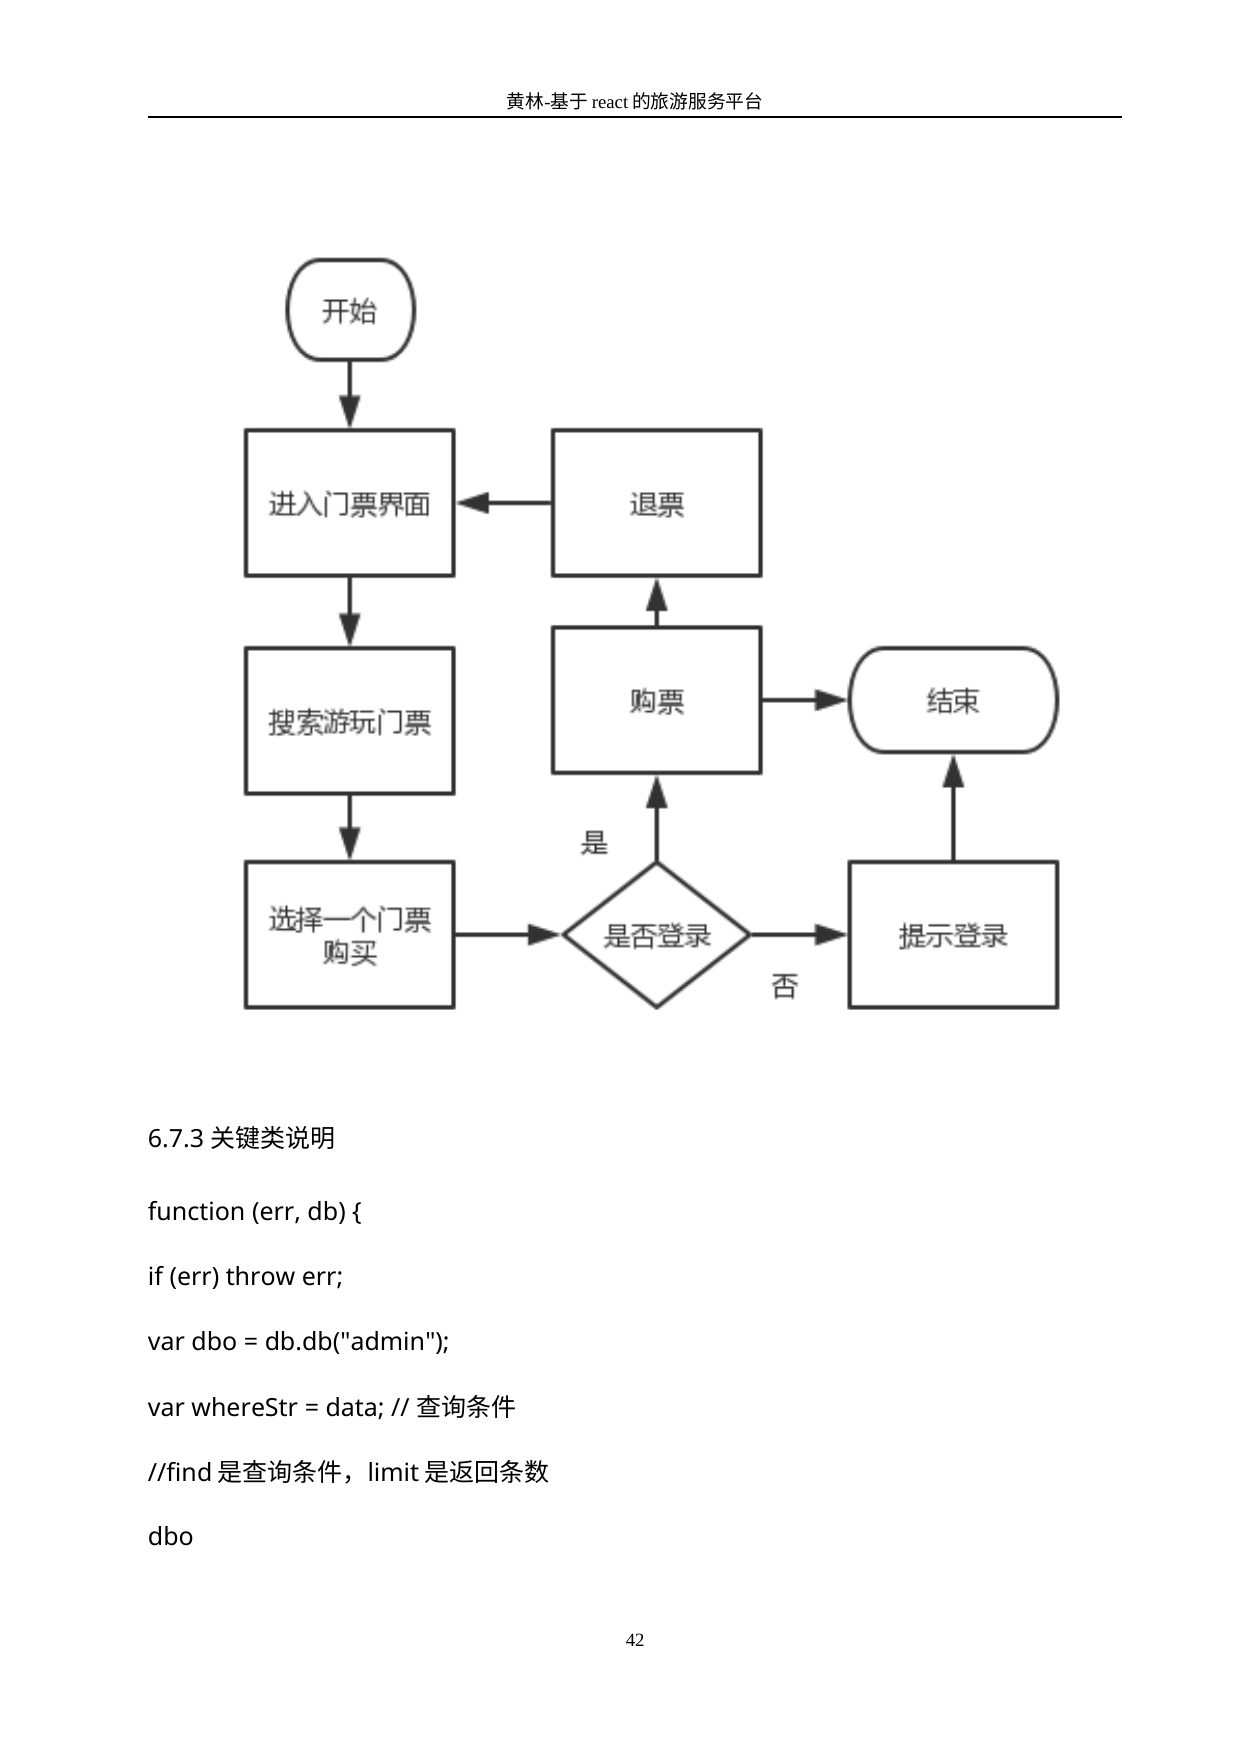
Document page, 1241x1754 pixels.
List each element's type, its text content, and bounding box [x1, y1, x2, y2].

text dbo [148, 1503, 1122, 1568]
text //find是查询条件，limit是返回条数 [148, 1438, 1122, 1503]
subtitle 6.7.3 关键类说明 [148, 1104, 1122, 1169]
text function (err, db) { [148, 1178, 1122, 1243]
text var whereStr = data; // 查询条件 [148, 1373, 1122, 1438]
text var dbo = db.db("admin"); [148, 1308, 1122, 1373]
text if (err) throw err; [148, 1243, 1122, 1308]
picture [147, 162, 1122, 1093]
